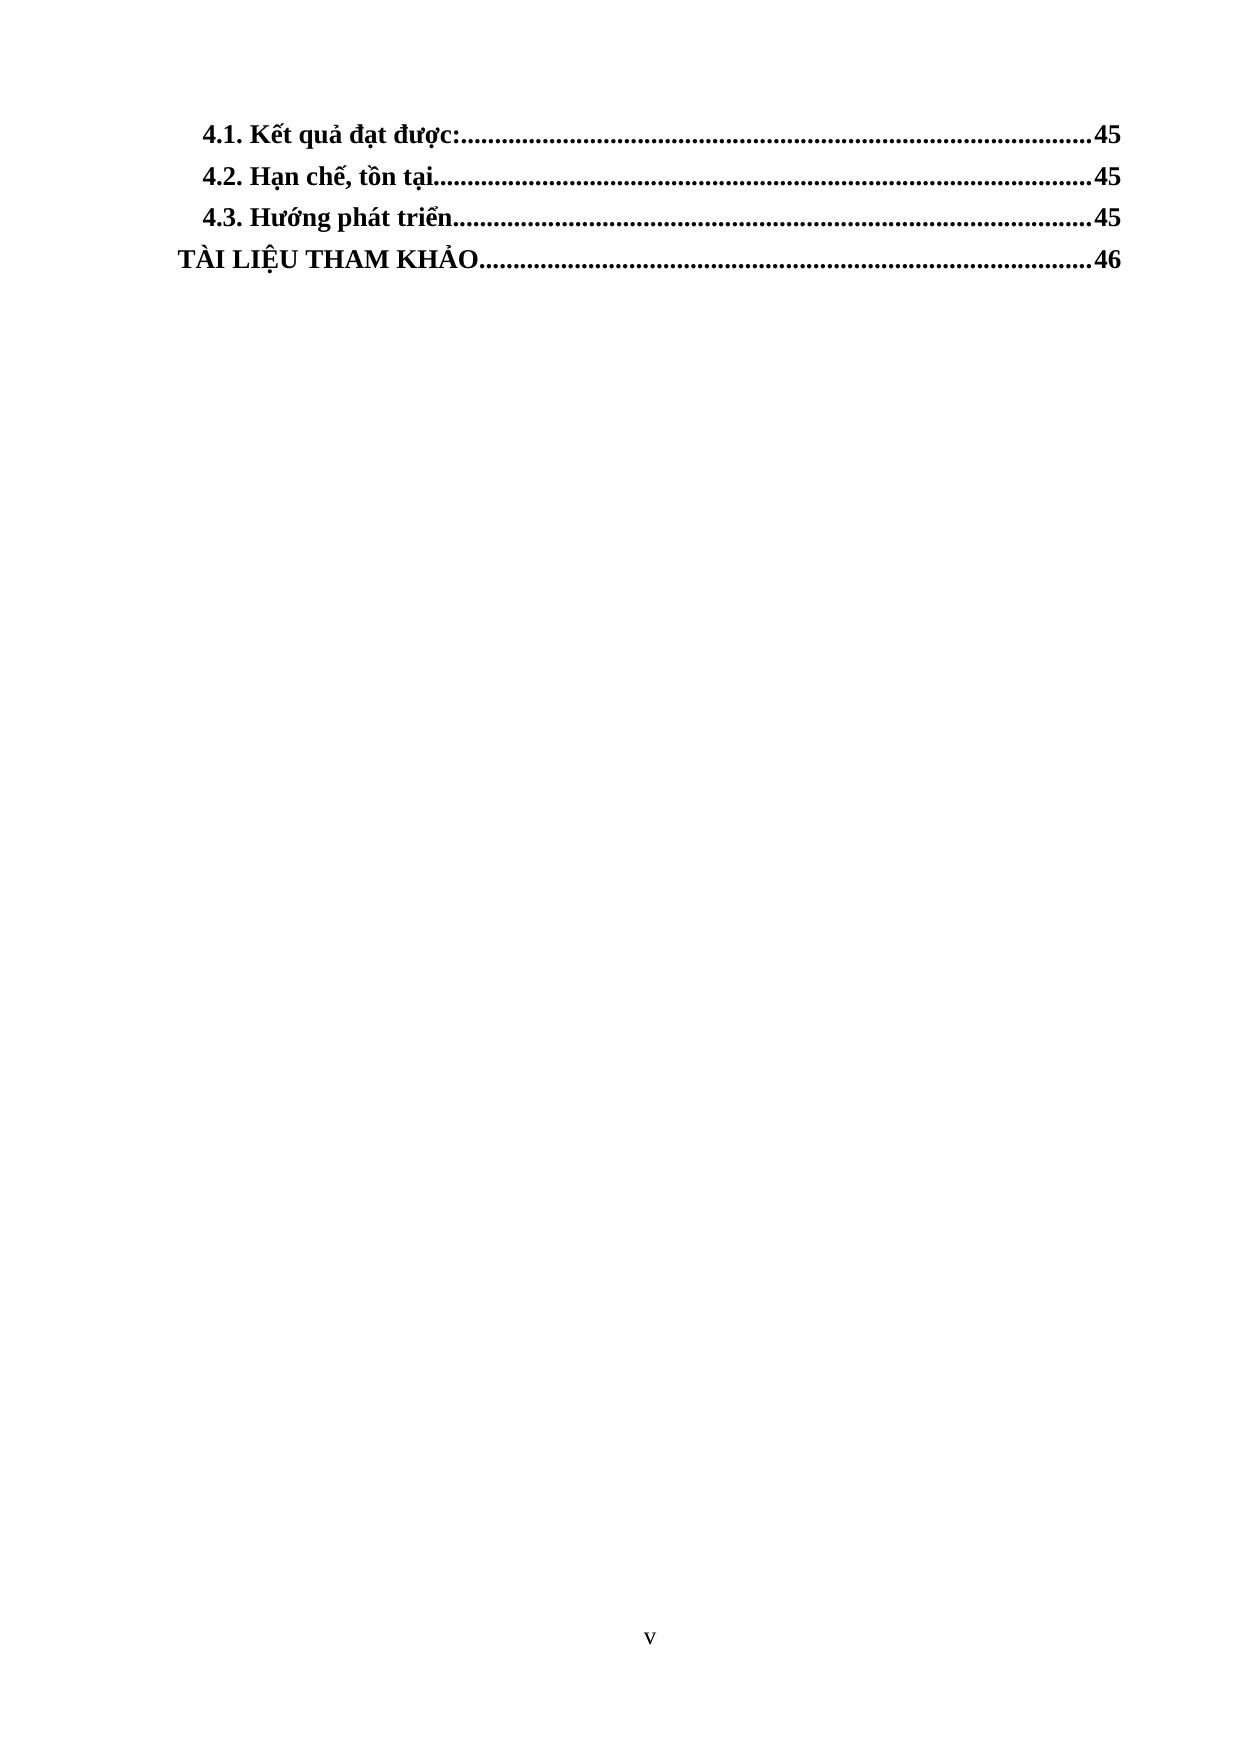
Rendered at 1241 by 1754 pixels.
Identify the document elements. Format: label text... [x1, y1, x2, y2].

text TÀI LIỆU THAM KHẢO 46 [177, 243, 1122, 274]
text 4.3. Hướng phát triển 45 [202, 201, 1122, 232]
text 4.1. Kết quả đạt được: 45 [202, 118, 1122, 149]
text 4.2. Hạn chế, tồn tại 45 [202, 160, 1122, 191]
